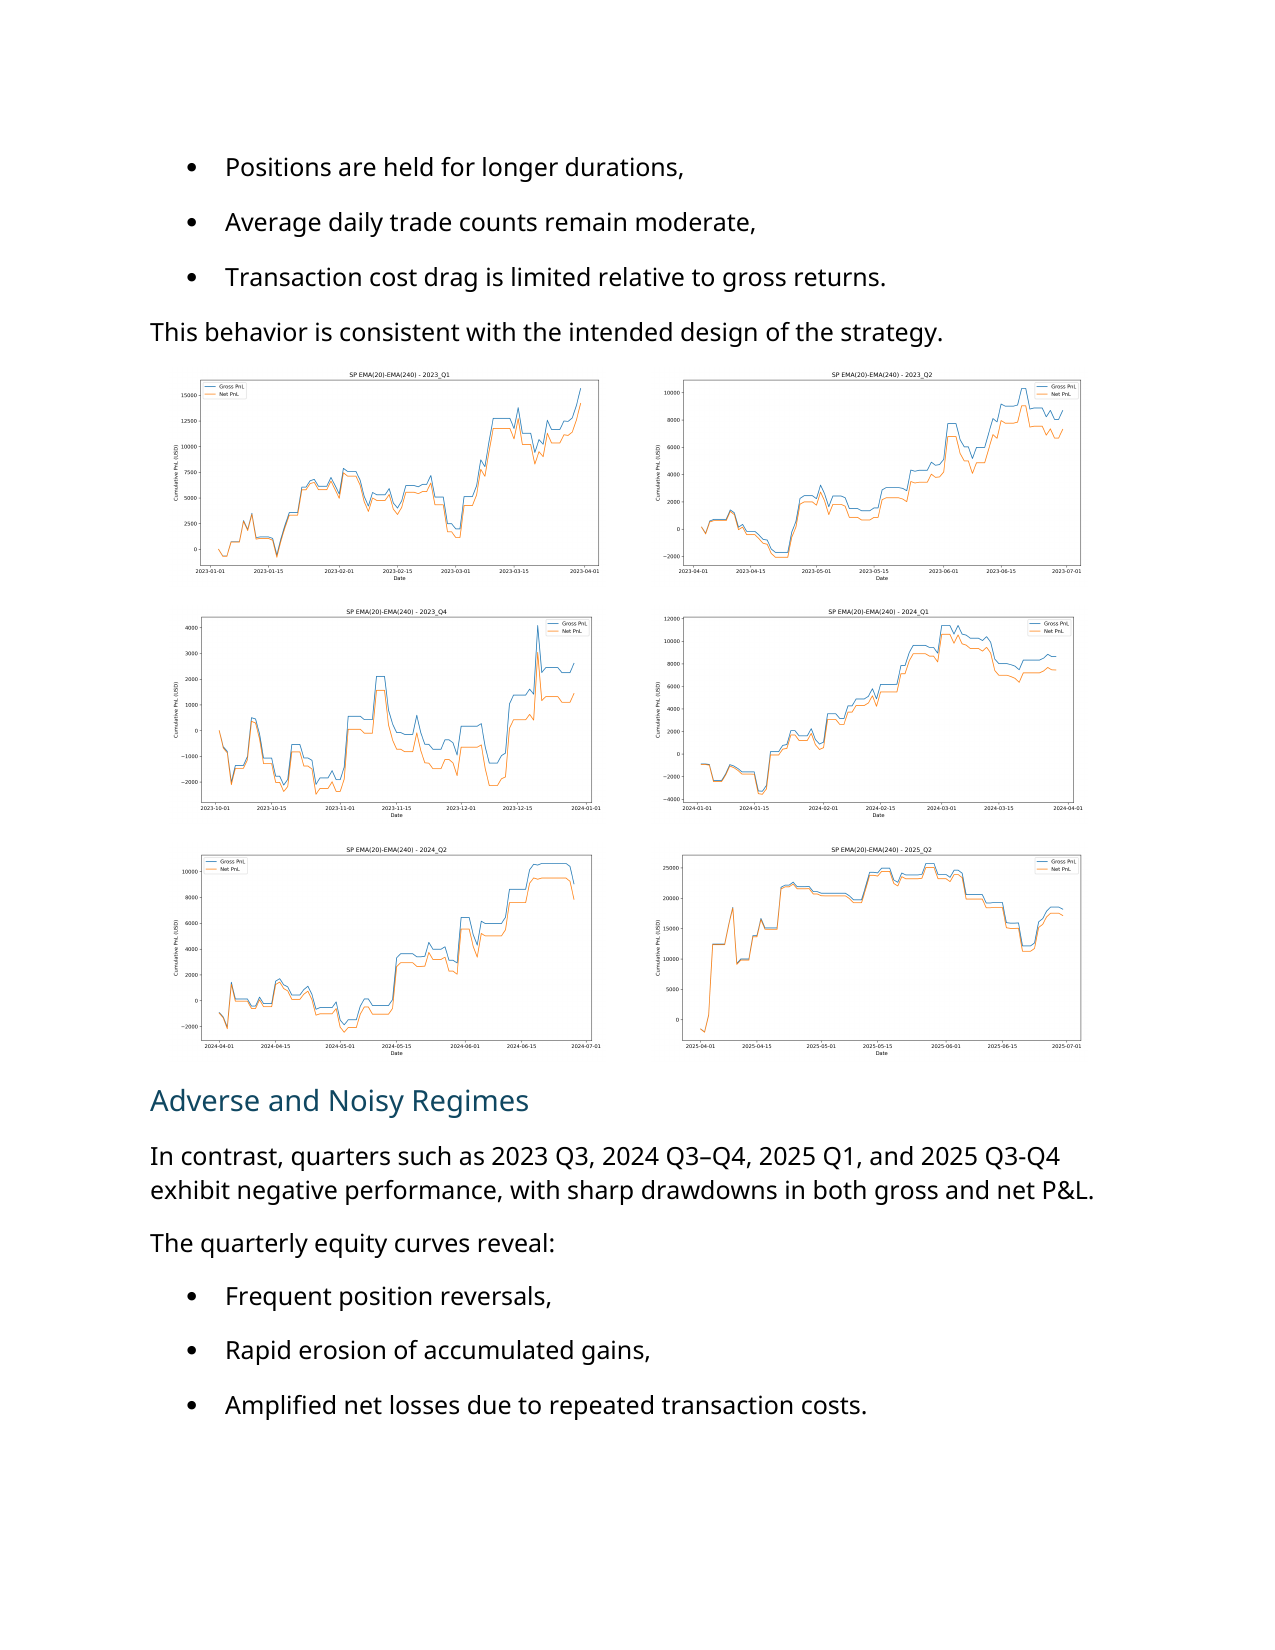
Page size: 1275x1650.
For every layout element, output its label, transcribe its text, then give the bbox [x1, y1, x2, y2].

list Positions are held for longer durations, [187, 150, 1125, 184]
picture [168, 842, 607, 1062]
text The quarterly equity curves reveal: [150, 1225, 1125, 1259]
list Rapid erosion of accumulated gains, [187, 1333, 1125, 1367]
list Transaction cost drag is limited relative to gross returns. [187, 260, 1125, 294]
picture [650, 842, 1088, 1062]
picture [168, 367, 607, 587]
picture [168, 605, 607, 824]
list Amplified net losses due to repeated transaction costs. [187, 1388, 1125, 1422]
text This behavior is consistent with the intended design of the strategy. [150, 315, 1125, 349]
picture [650, 367, 1088, 587]
text In contrast, quarters such as 2023 Q3, 2024 Q3–Q4, 2025 Q1, and 2025 Q3-Q4 exhibit negative performance, with sharp drawdowns in both gross and net P&L. [150, 1138, 1125, 1207]
list Frequent position reversals, [187, 1278, 1125, 1312]
list Average daily trade counts remain moderate, [187, 205, 1125, 239]
picture [650, 605, 1088, 824]
subtitle Adverse and Noisy Regimes [150, 1080, 1125, 1120]
